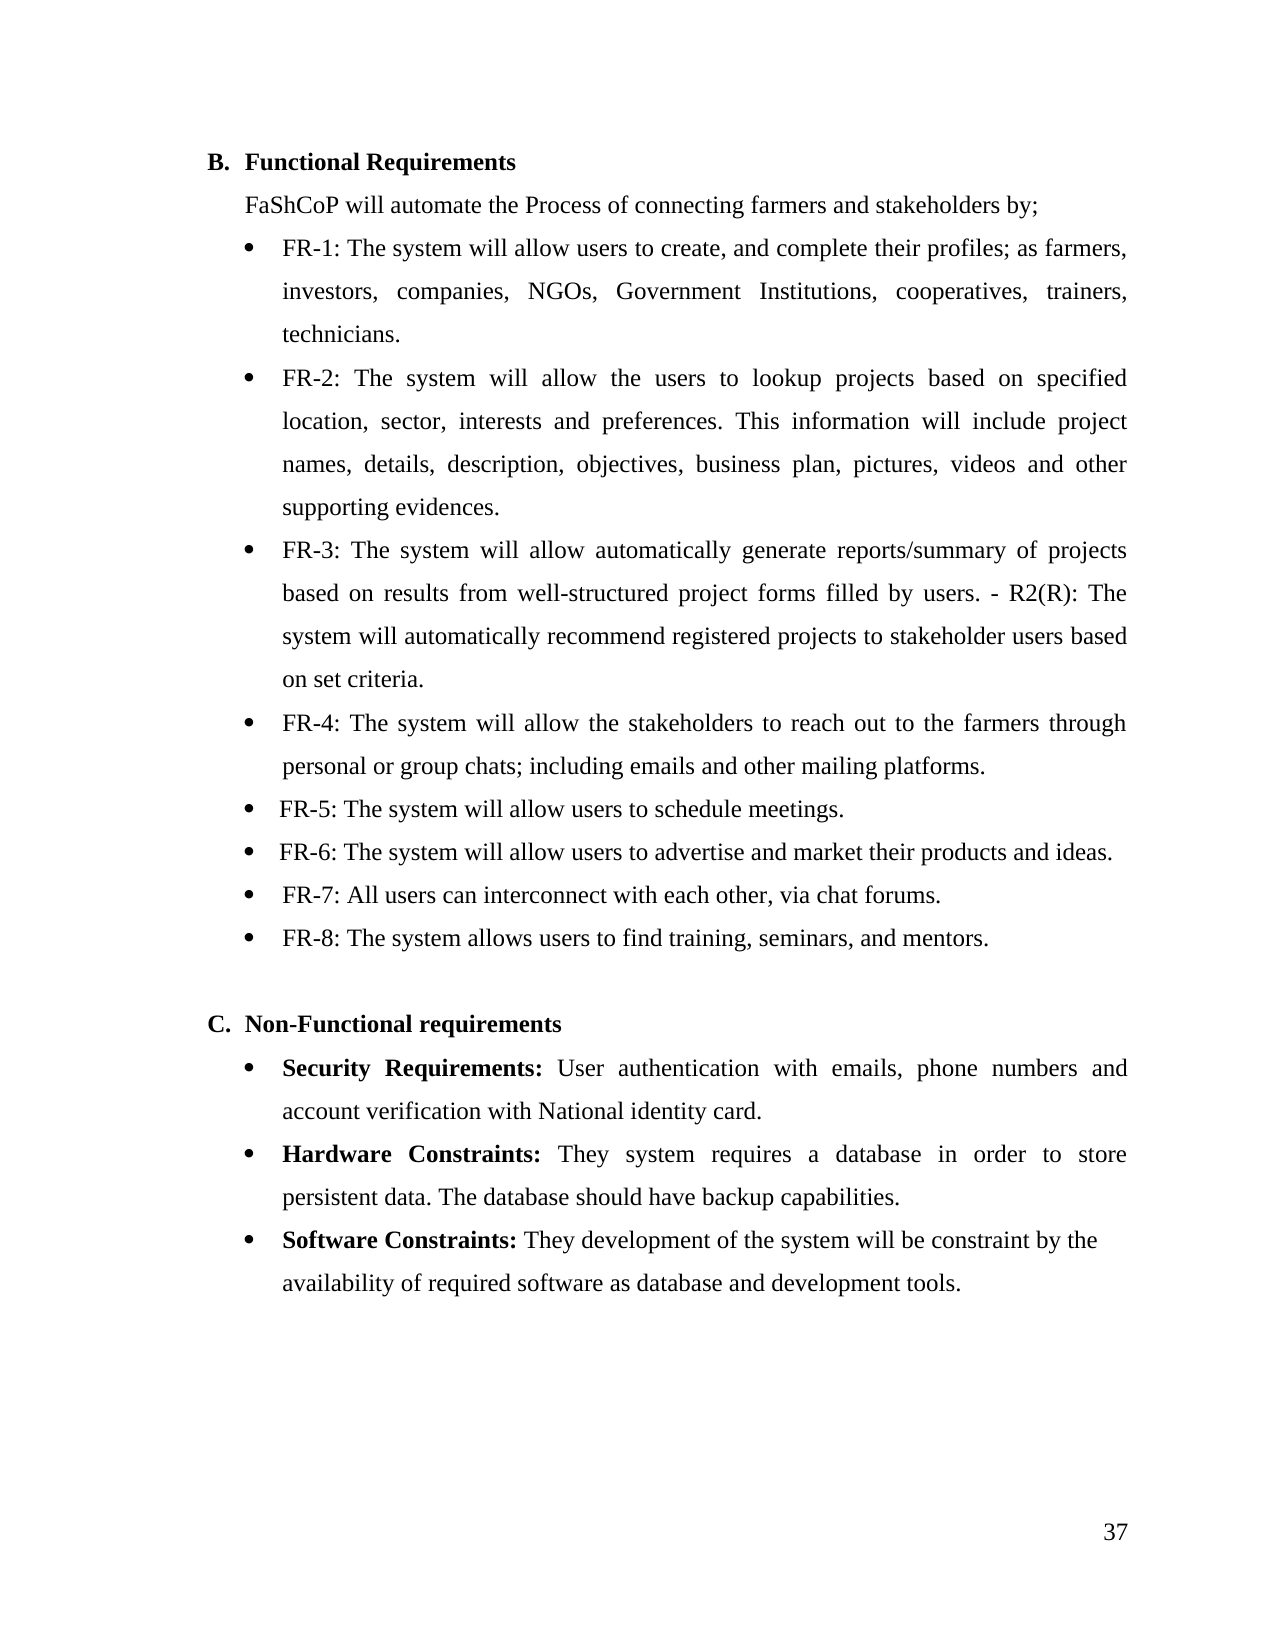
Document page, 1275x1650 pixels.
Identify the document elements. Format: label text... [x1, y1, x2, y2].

list Software Constraints: They development of the system will be constraint by the [244, 1225, 1128, 1254]
list FR-1: The system will allow users to create, and complete their profiles; as farmers, investors, companies, NGOs, Government Institutions, cooperatives, trainers, technicians. [244, 233, 1128, 348]
list FR-7: All users can interconnect with each other, via chat forums. [244, 880, 1128, 909]
list FR-6: The system will allow users to advertise and market their products and ideas. [244, 837, 1128, 866]
list Functional Requirements [207, 147, 1128, 176]
list FR-8: The system allows users to find training, seminars, and mentors. [244, 923, 1128, 952]
list Security Requirements: User authentication with emails, phone numbers and account verification with National identity card. [244, 1053, 1128, 1124]
list availability of required software as database and development tools. [282, 1268, 1128, 1297]
list Hardware Constraints: They system requires a database in order to store persistent data. The database should have backup capabilities. [244, 1139, 1128, 1211]
list FR-3: The system will allow automatically generate reports/summary of projects based on results from well-structured project forms filled by users. - R2(R): The system will automatically recommend registered projects to stakeholder users based on set criteria. [244, 535, 1128, 693]
list Non-Functional requirements [207, 1009, 1128, 1038]
list FR-4: The system will allow the stakeholders to reach out to the farmers through personal or group chats; including emails and other mailing platforms. [244, 708, 1128, 779]
list FR-5: The system will allow users to schedule meetings. [244, 794, 1128, 823]
list FR-2: The system will allow the users to lookup projects based on specified location, sector, interests and preferences. This information will include project names, details, description, objectives, business plan, pictures, videos and other supporting evidences. [244, 363, 1128, 521]
list FaShCoP will automate the Process of connecting farmers and stakeholders by; [244, 190, 1128, 219]
